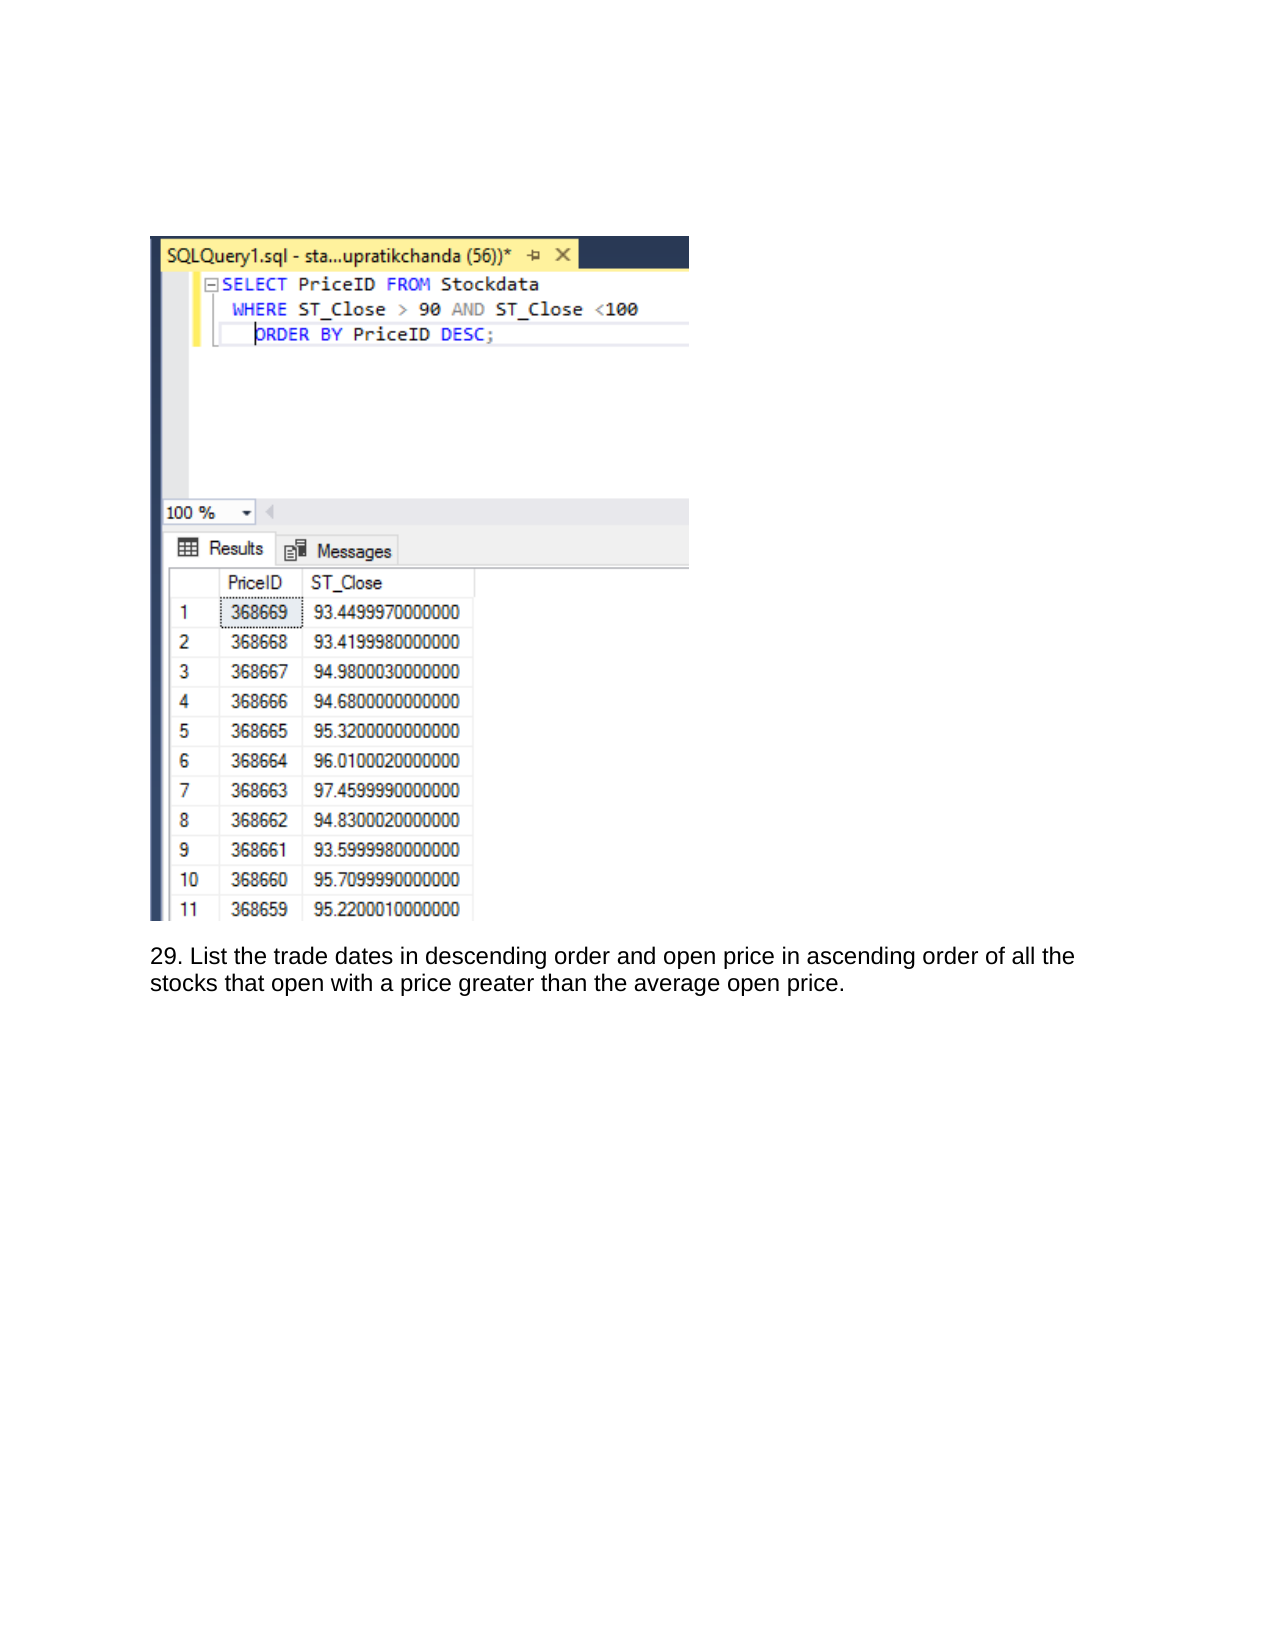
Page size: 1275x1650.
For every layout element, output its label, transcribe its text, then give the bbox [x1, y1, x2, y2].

text 29. List the trade dates in descending order and open price in ascending order of all the stocks that open with a price greater than the average open price. [150, 942, 1125, 997]
picture [150, 236, 689, 921]
